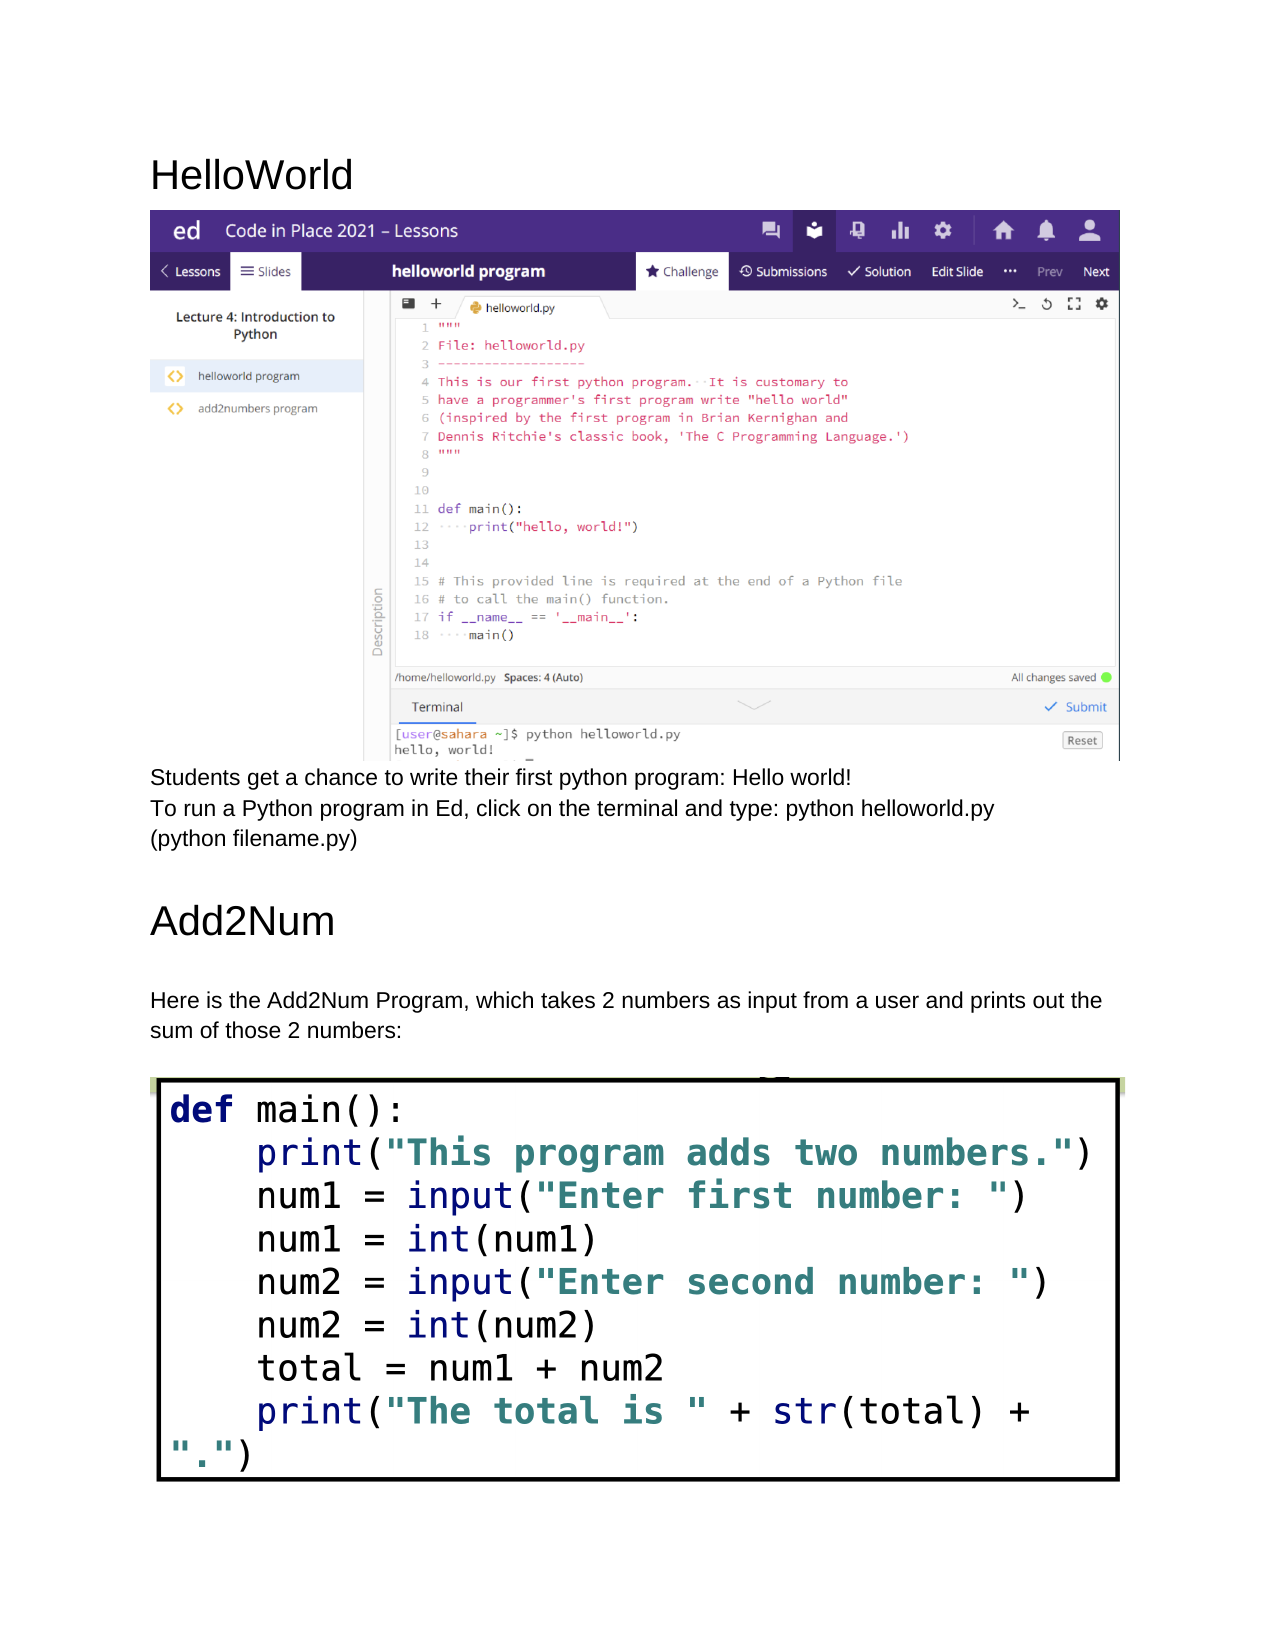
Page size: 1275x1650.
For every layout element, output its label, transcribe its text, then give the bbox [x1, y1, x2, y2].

subtitle Add2Num [150, 897, 1125, 944]
picture [150, 1077, 1125, 1484]
text To run a Python program in Ed, click on the terminal and type: python helloworld.py [150, 794, 1125, 821]
text (python filename.py) [150, 825, 1125, 851]
text Students get a chance to write their first python program: Hello world! [150, 764, 1125, 791]
subtitle HelloWorld [150, 150, 1125, 198]
text Here is the Add2Num Program, which takes 2 numbers as input from a user and prints out the sum of those 2 numbers: [150, 987, 1125, 1044]
picture [150, 210, 1125, 761]
